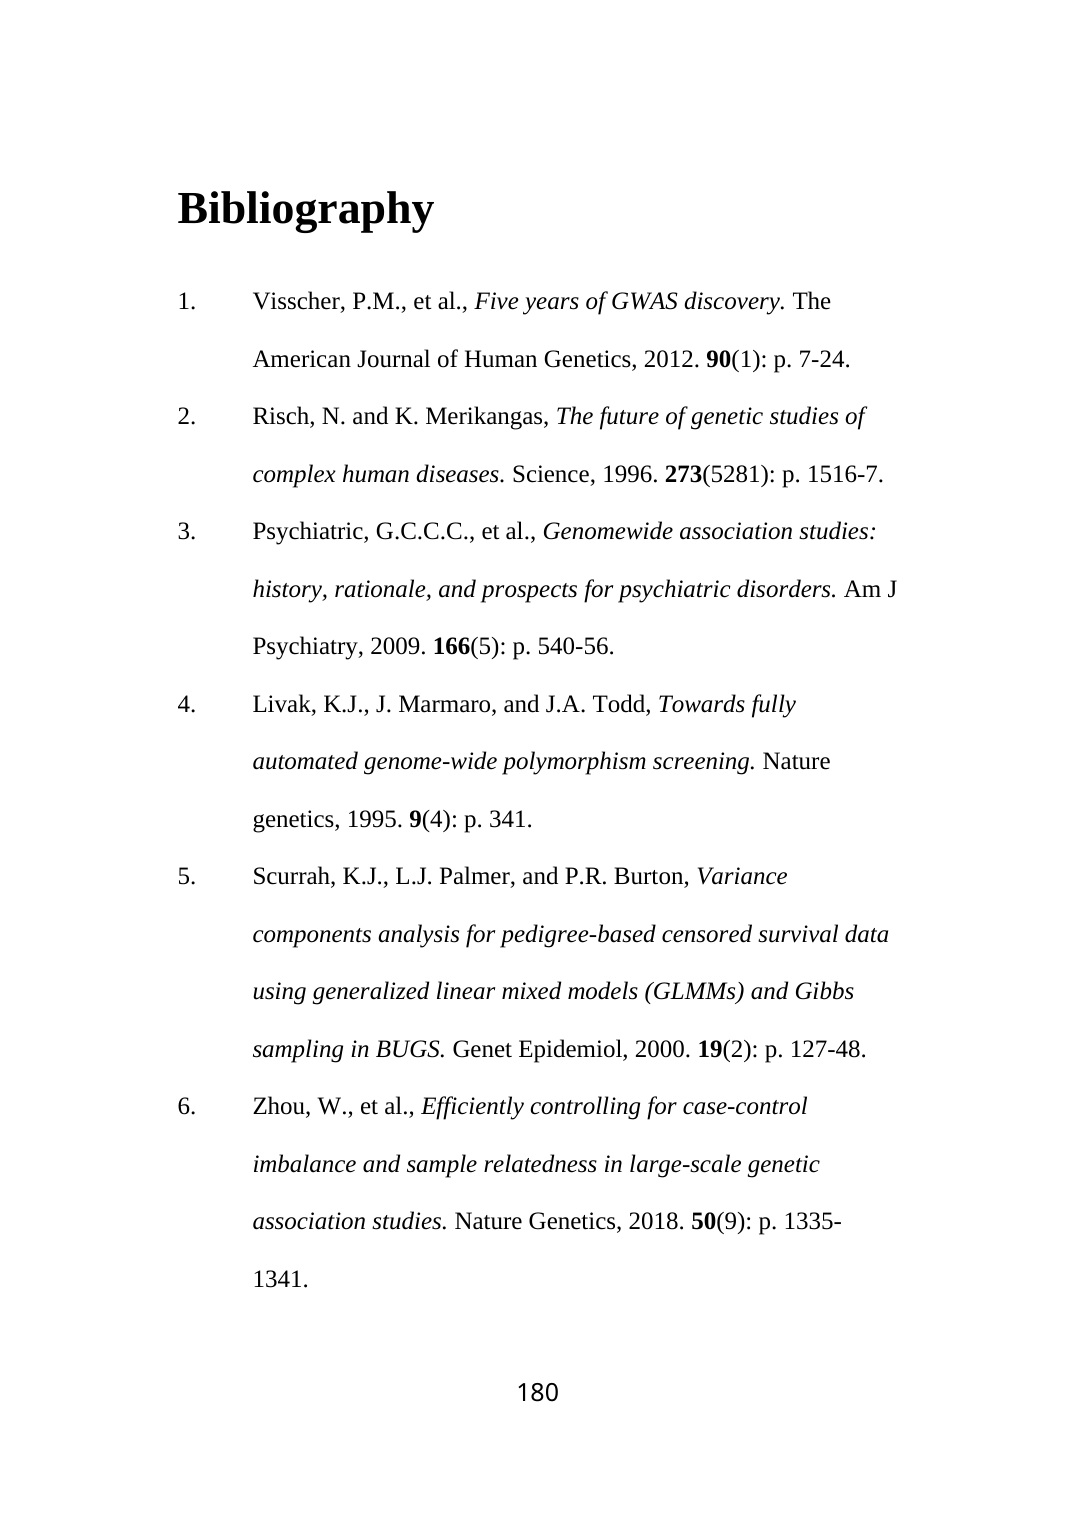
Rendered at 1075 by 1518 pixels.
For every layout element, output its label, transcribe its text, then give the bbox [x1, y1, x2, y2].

text 1. Visscher, P.M., et al., Five years of GWAS discovery. The American Journal of Human Genetics, 2012. 90(1): p. 7-24. [177, 286, 898, 373]
text 4. Livak, K.J., J. Marmaro, and J.A. Todd, Towards fully automated genome-wide polymorphism screening. Nature genetics, 1995. 9(4): p. 341. [177, 689, 898, 833]
text 6. Zhou, W., et al., Efficiently controlling for case-control imbalance and sample relatedness in large-scale genetic association studies. Nature Genetics, 2018. 50(9): p. 1335-1341. [177, 1091, 898, 1293]
subtitle Bibliography [177, 181, 898, 234]
text 2. Risch, N. and K. Merikangas, The future of genetic studies of complex human diseases. Science, 1996. 273(5281): p. 1516-7. [177, 401, 898, 488]
text 5. Scurrah, K.J., L.J. Palmer, and P.R. Burton, Variance components analysis for pedigree-based censored survival data using generalized linear mixed models (GLMMs) and Gibbs sampling in BUGS. Genet Epidemiol, 2000. 19(2): p. 127-48. [177, 861, 898, 1063]
text 3. Psychiatric, G.C.C.C., et al., Genomewide association studies: history, rationale, and prospects for psychiatric disorders. Am J Psychiatry, 2009. 166(5): p. 540-56. [177, 516, 898, 660]
